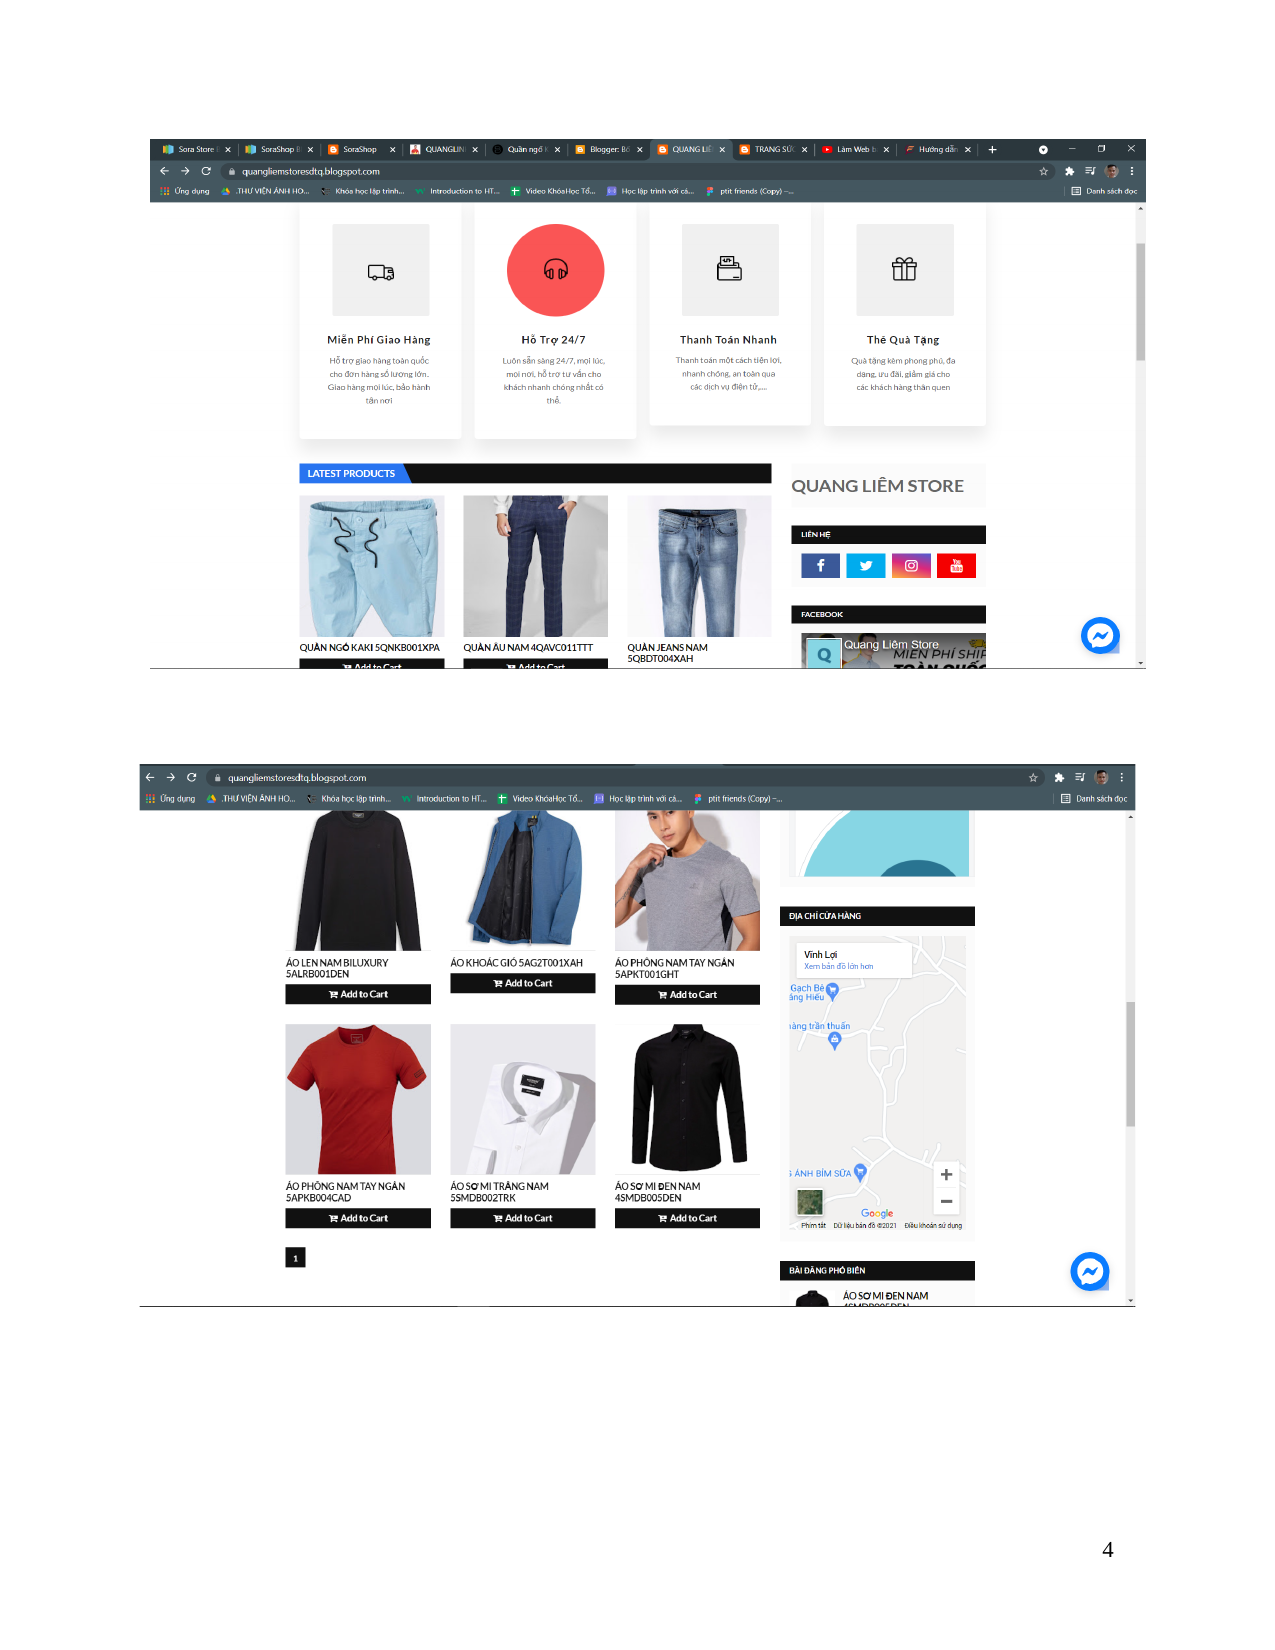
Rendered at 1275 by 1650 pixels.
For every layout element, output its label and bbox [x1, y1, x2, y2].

picture [150, 139, 1146, 669]
picture [139, 764, 1136, 1307]
